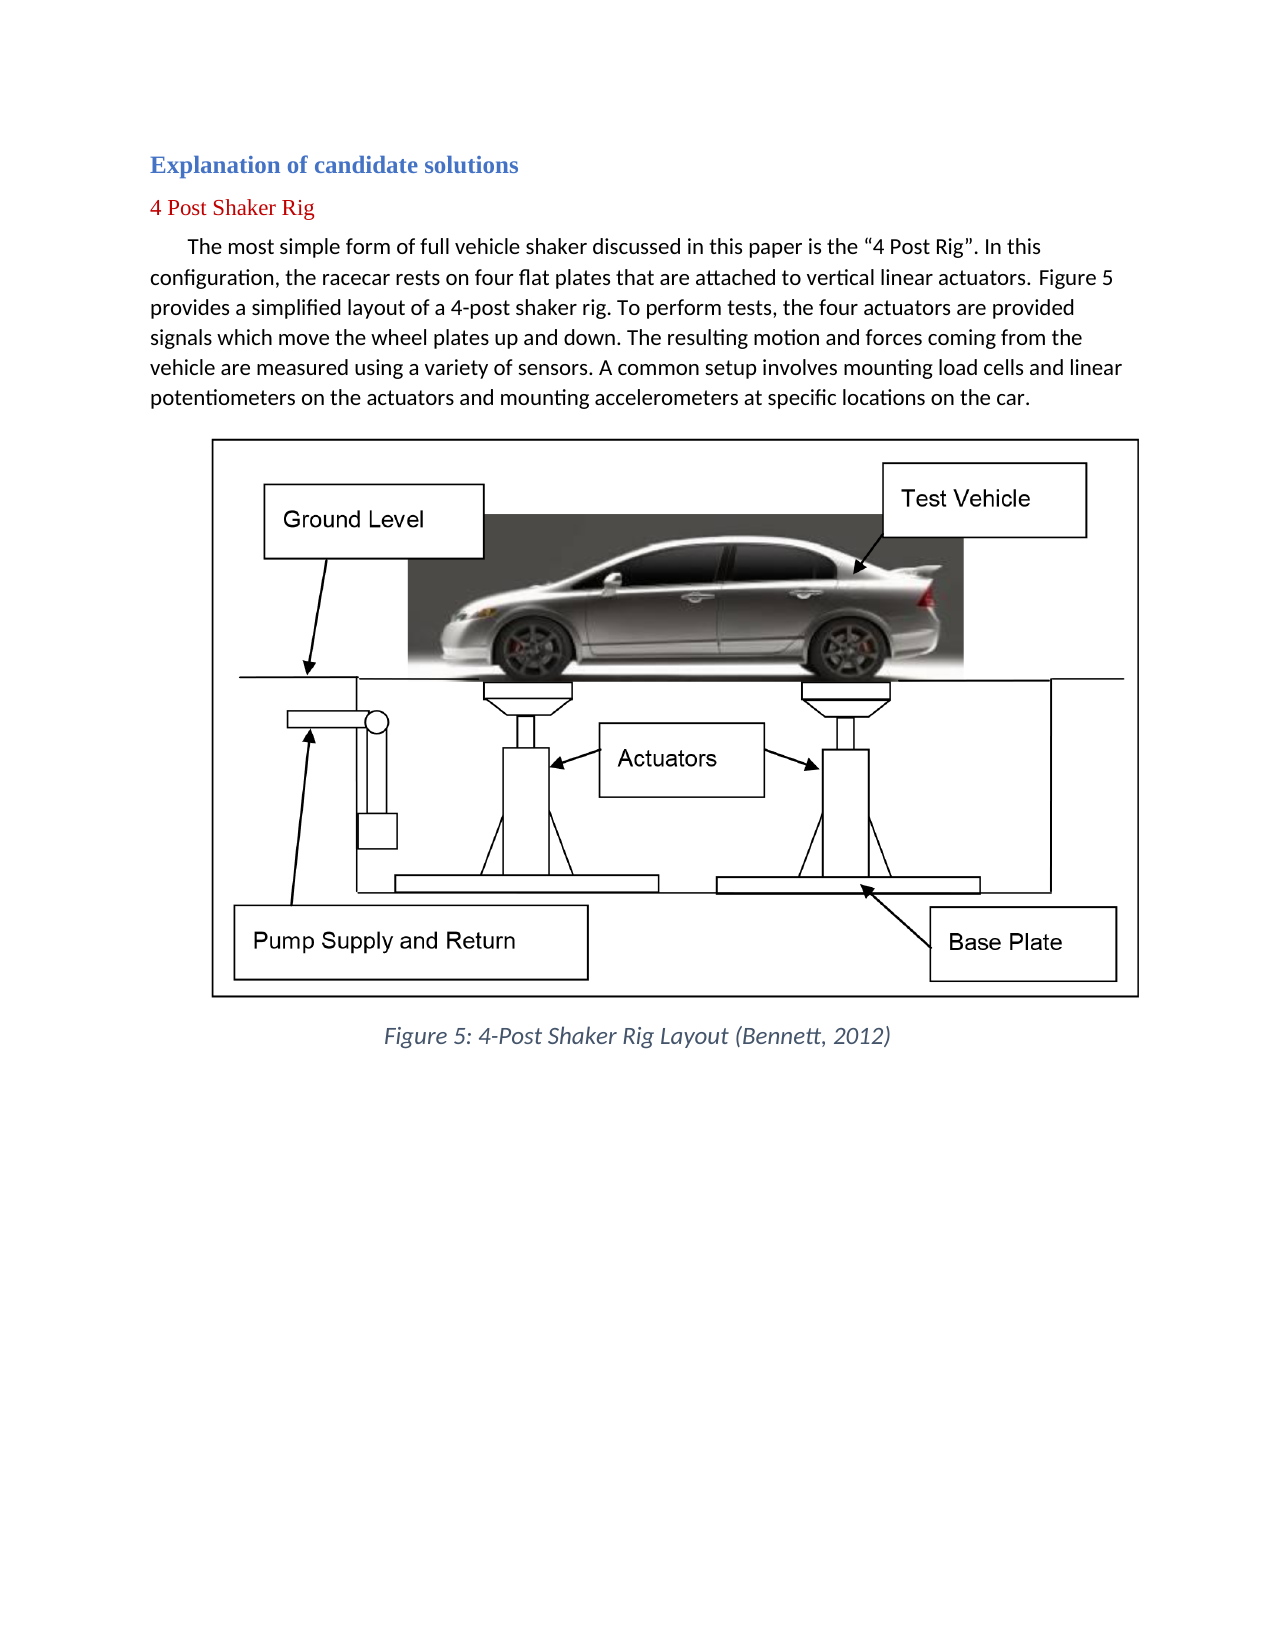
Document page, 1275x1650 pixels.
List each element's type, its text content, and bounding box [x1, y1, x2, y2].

text The most simple form of full vehicle shaker discussed in this paper is the “4 Post Rig”. In this configuration, the racecar rests on four flat plates that are attached to vertical linear actuators. Figure 5 provides a simplified layout of a 4-post shaker rig. To perform tests, the four actuators are provided signals which move the wheel plates up and down. The resulting motion and forces coming from the vehicle are measured using a variety of sensors. A common setup involves mounting load cells and linear potentiometers on the actuators and mounting accelerometers at specific locations on the car. [150, 232, 1125, 411]
subtitle 4 Post Shaker Rig [150, 193, 1125, 220]
picture [187, 430, 1163, 1001]
subtitle Explanation of candidate solutions [150, 150, 1125, 179]
